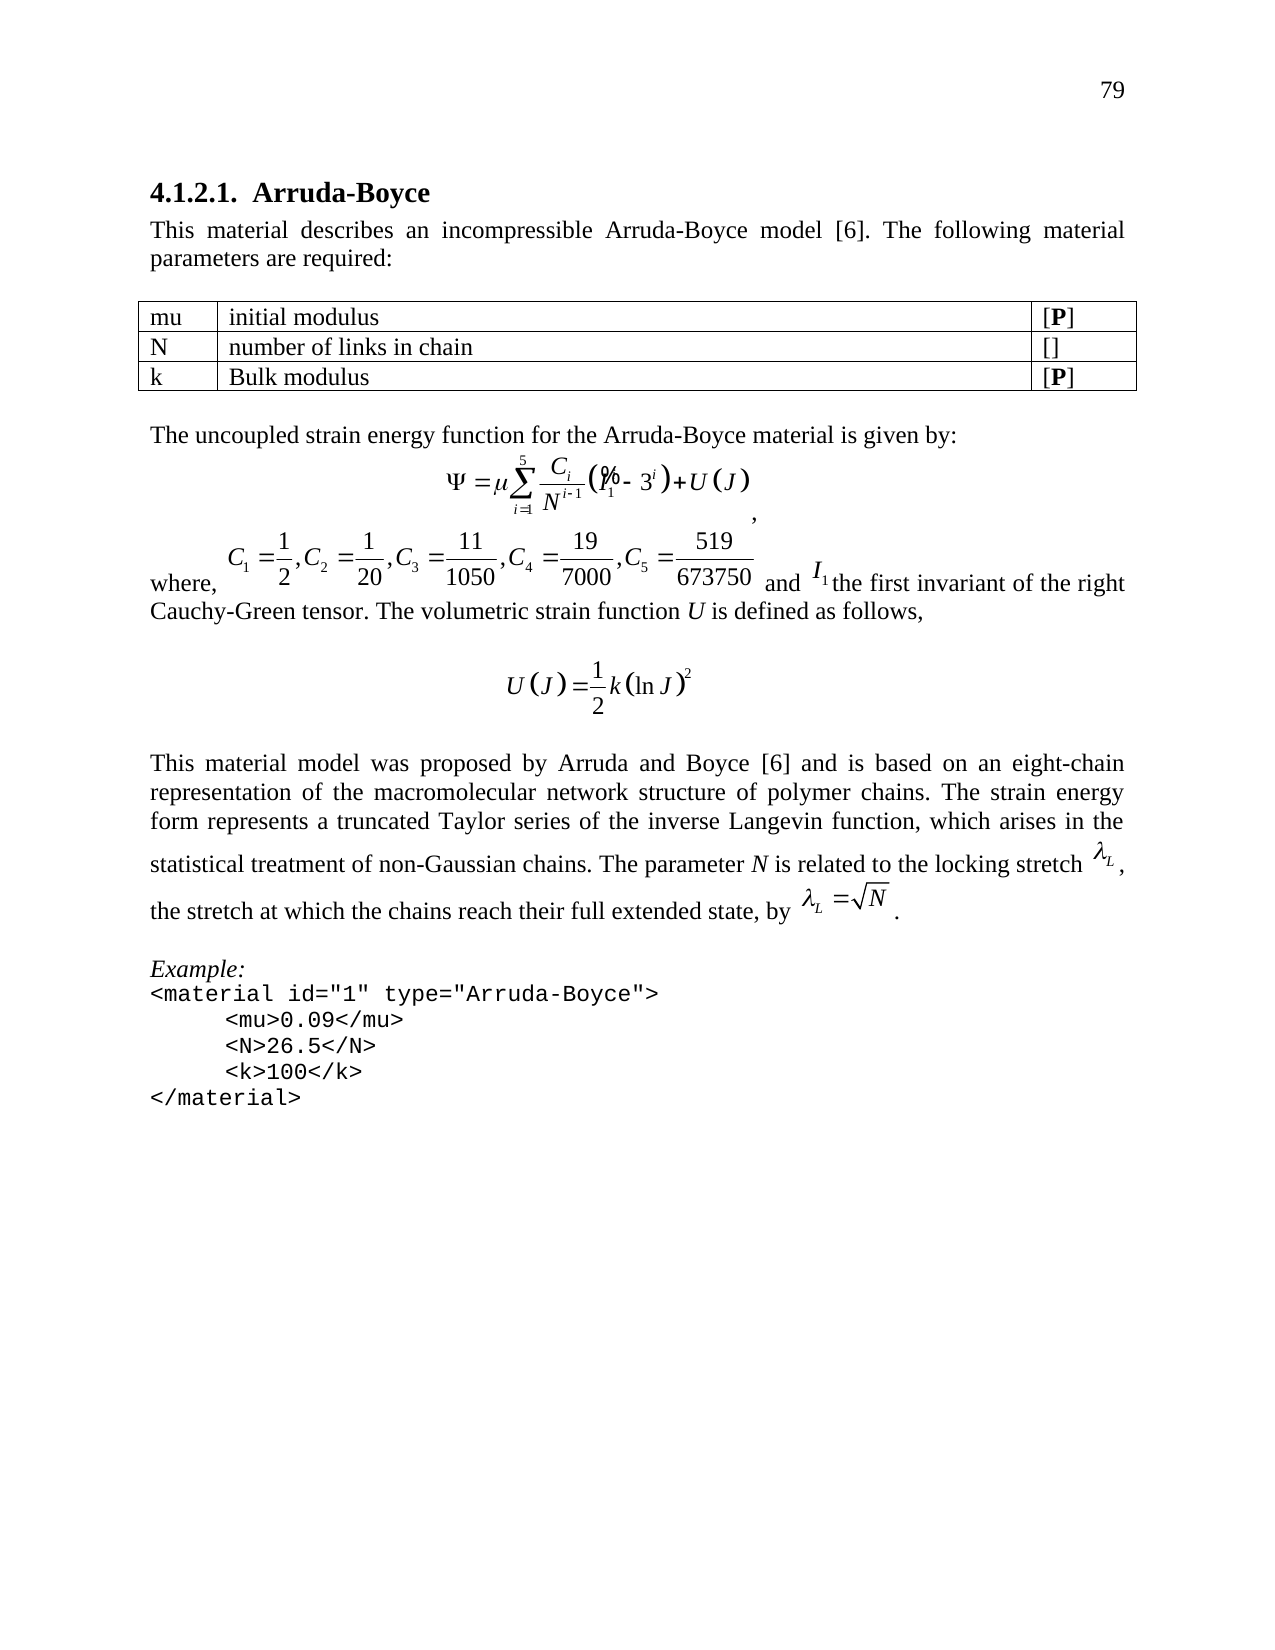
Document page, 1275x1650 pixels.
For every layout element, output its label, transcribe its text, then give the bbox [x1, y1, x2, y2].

text This material describes an incompressible Arruda-Boyce model [6]. The following material parameters are required: [150, 215, 1125, 272]
text <mu>0.09</mu> [150, 1008, 1125, 1034]
text <k>100</k> [150, 1060, 1125, 1086]
text <N>26.5</N> [150, 1034, 1125, 1060]
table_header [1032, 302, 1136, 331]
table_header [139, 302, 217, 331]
text This material model was proposed by Arruda and Boyce [6] and is based on an eight-chain representation of the macromolecular network structure of polymer chains. The strain energy form represents a truncated Taylor series of the inverse Langevin function, which arises in the statistical treatment of non-Gaussian chains. The parameter N is related to the locking stretch , the stretch at which the chains reach their full extended state, by . [150, 748, 1125, 925]
text </material> [150, 1086, 1125, 1112]
text <material id="1" type="Arruda-Boyce"> [150, 982, 1125, 1008]
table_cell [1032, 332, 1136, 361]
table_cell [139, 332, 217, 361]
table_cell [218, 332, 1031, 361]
text where, and the first invariant of the right Cauchy-Green tensor. The volumetric strain function U is defined as follows, [150, 525, 1125, 625]
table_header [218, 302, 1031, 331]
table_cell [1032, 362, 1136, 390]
text The uncoupled strain energy function for the Arruda-Boyce material is given by: [150, 420, 1125, 449]
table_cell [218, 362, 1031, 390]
subtitle Arruda-Boyce [150, 175, 1125, 208]
text , [150, 449, 1125, 525]
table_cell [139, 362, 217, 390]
text Example: [150, 954, 1125, 982]
